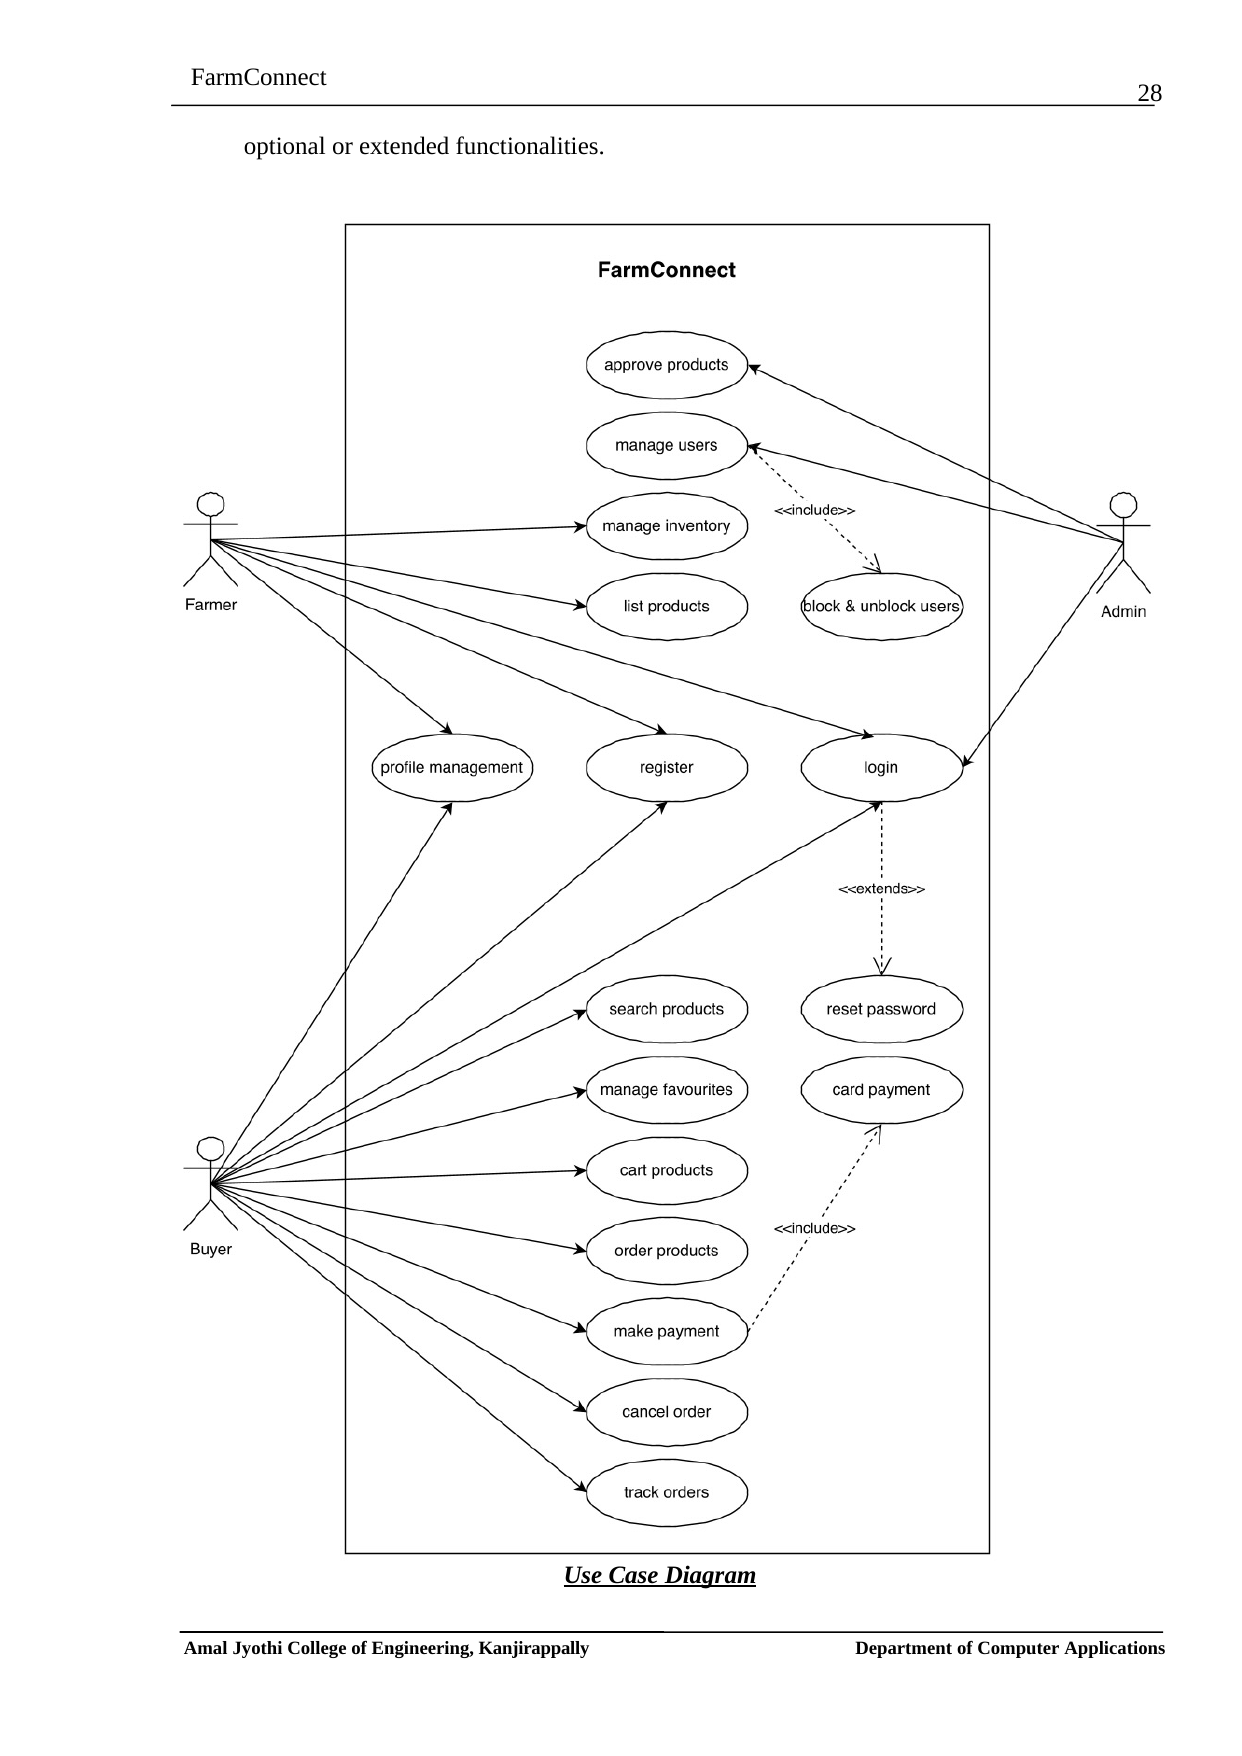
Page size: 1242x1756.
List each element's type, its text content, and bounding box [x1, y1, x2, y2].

picture [168, 217, 1159, 1561]
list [206, 131, 1153, 160]
text Use Case Diagram [169, 1561, 1153, 1589]
